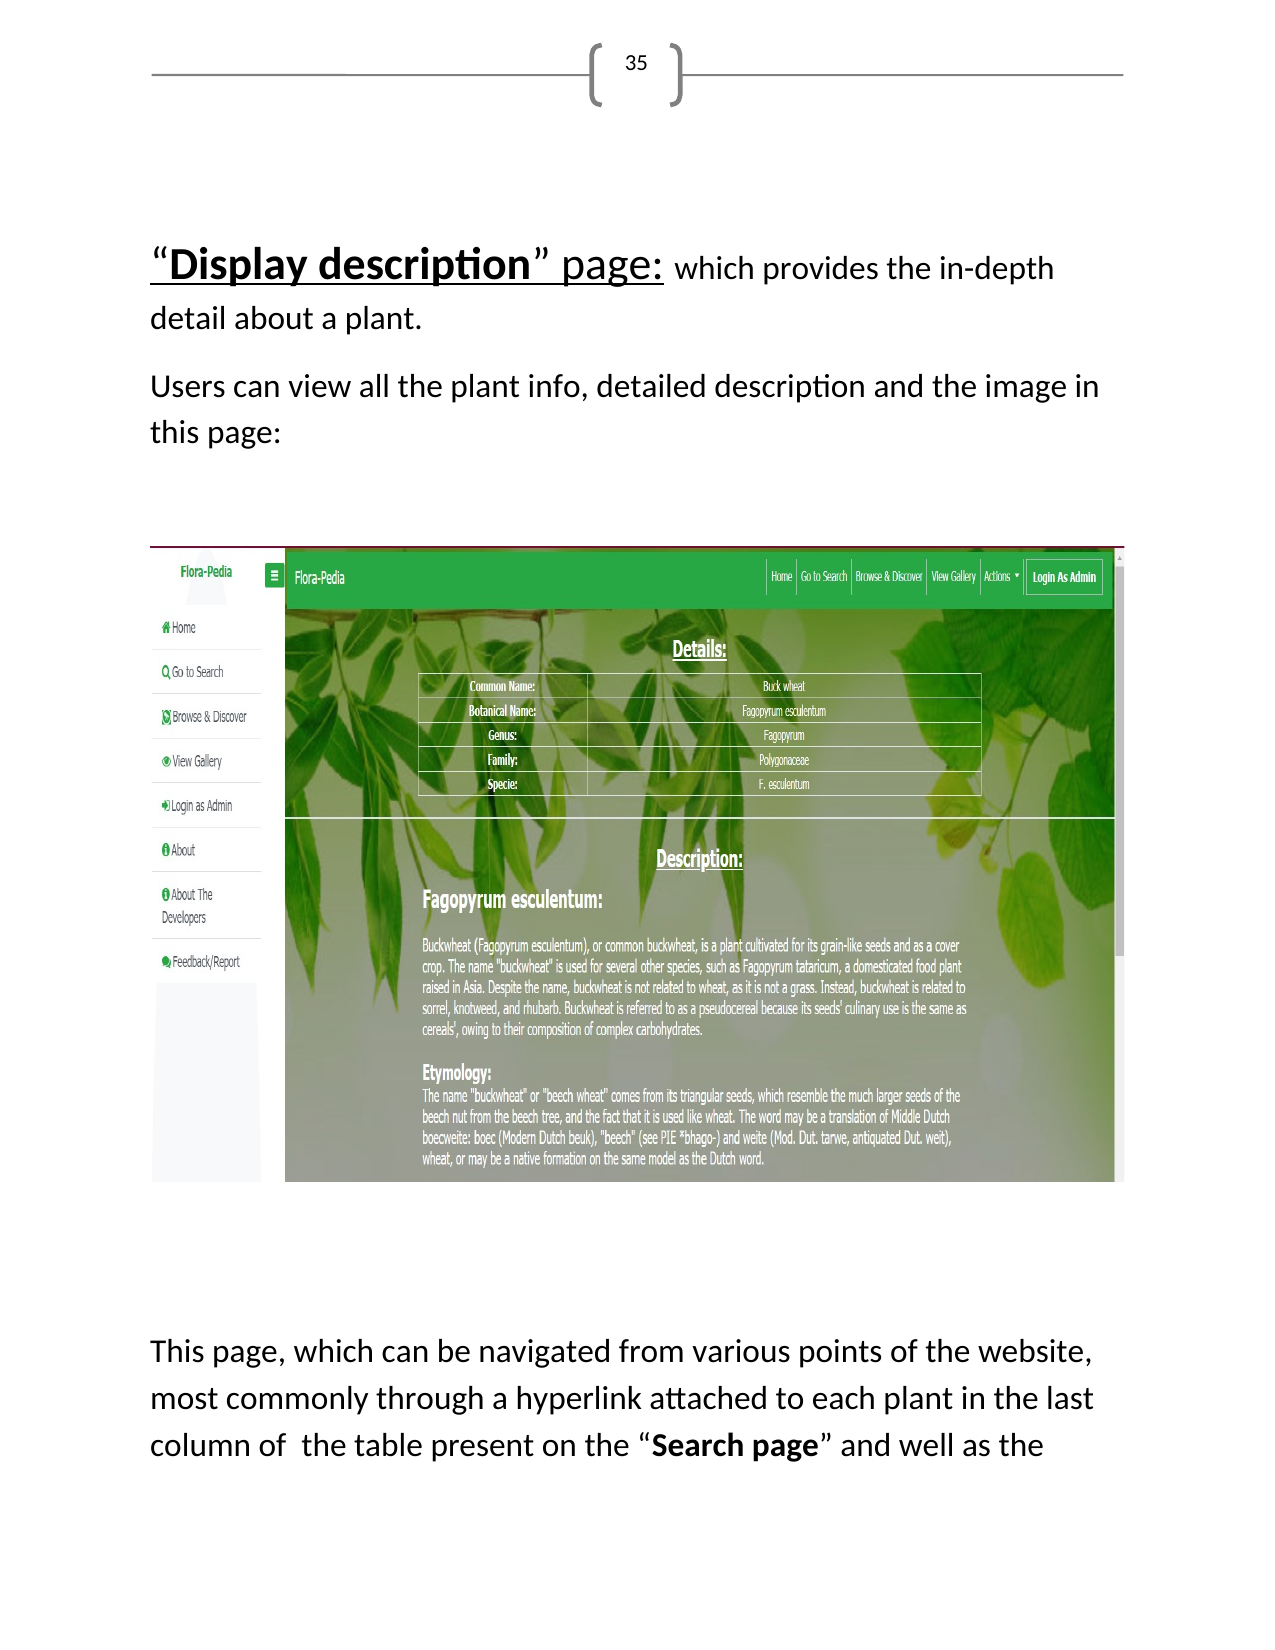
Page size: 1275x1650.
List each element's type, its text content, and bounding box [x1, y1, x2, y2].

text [150, 1330, 1125, 1464]
picture [150, 546, 1125, 1182]
text “Display description” page: which provides the in-depth detail about a plant. [150, 235, 1125, 338]
text Users can view all the plant info, detailed description and the image in this page: [150, 365, 1125, 452]
